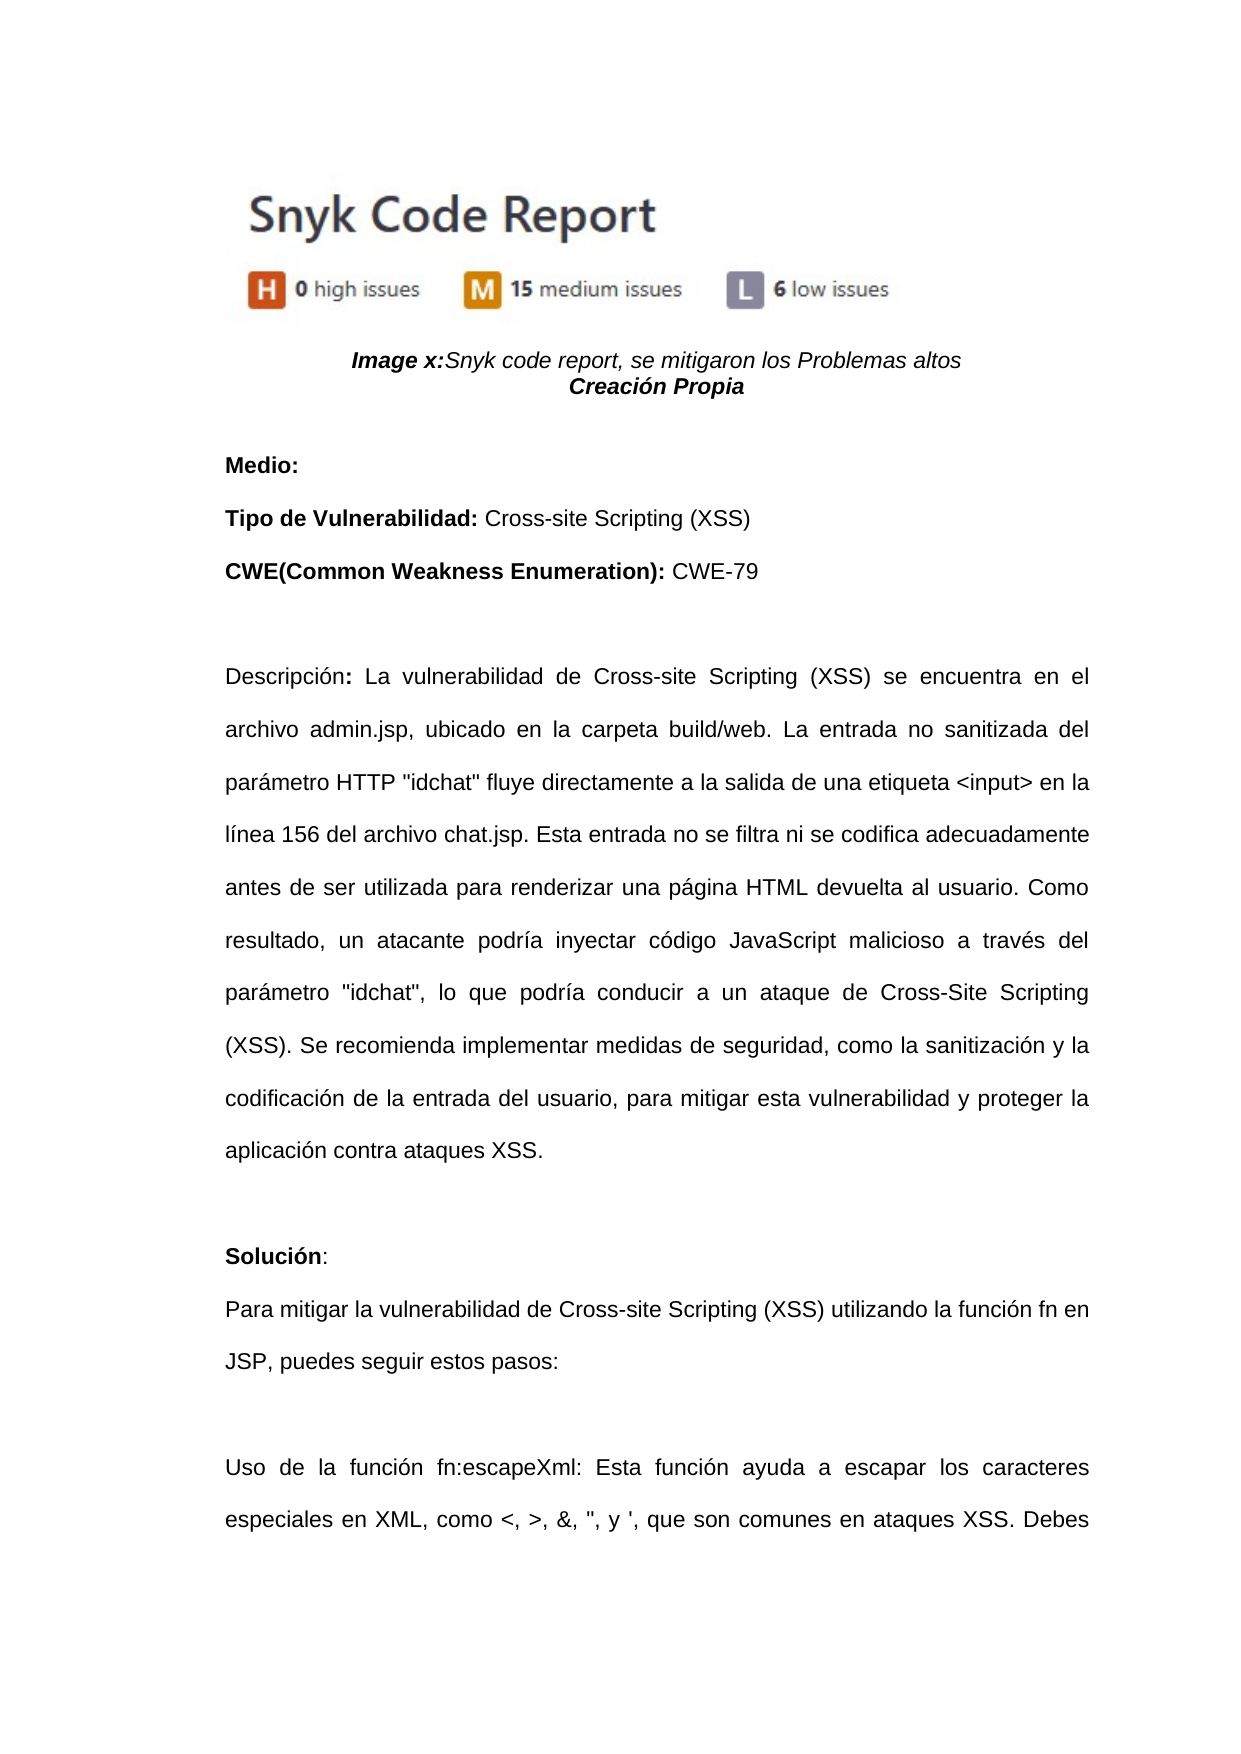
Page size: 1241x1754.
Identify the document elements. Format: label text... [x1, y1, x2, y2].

text Para mitigar la vulnerabilidad de Cross-site Scripting (XSS) utilizando la función fn en JSP, puedes seguir estos pasos: [225, 1296, 1090, 1375]
text Descripción: La vulnerabilidad de Cross-site Scripting (XSS) se encuentra en el archivo admin.jsp, ubicado en la carpeta build/web. La entrada no sanitizada del parámetro HTTP "idchat" fluye directamente a la salida de una etiqueta <input> en la línea 156 del archivo chat.jsp. Esta entrada no se filtra ni se codifica adecuadamente antes de ser utilizada para renderizar una página HTML devuelta al usuario. Como resultado, un atacante podría inyectar código JavaScript malicioso a través del parámetro "idchat", lo que podría conducir a un ataque de Cross-Site Scripting (XSS). Se recomienda implementar medidas de seguridad, como la sanitización y la codificación de la entrada del usuario, para mitigar esta vulnerabilidad y proteger la aplicación contra ataques XSS. [225, 663, 1090, 1164]
picture [225, 150, 921, 347]
text Solución: [225, 1243, 1090, 1269]
text Tipo de Vulnerabilidad: Cross-site Scripting (XSS) [225, 505, 1090, 531]
text Image x:Snyk code report, se mitigaron los Problemas altos Creación Propia [225, 347, 1090, 399]
text CWE(Common Weakness Enumeration): CWE-79 [225, 558, 1090, 584]
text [225, 1454, 1090, 1533]
text Medio: [225, 452, 1090, 479]
